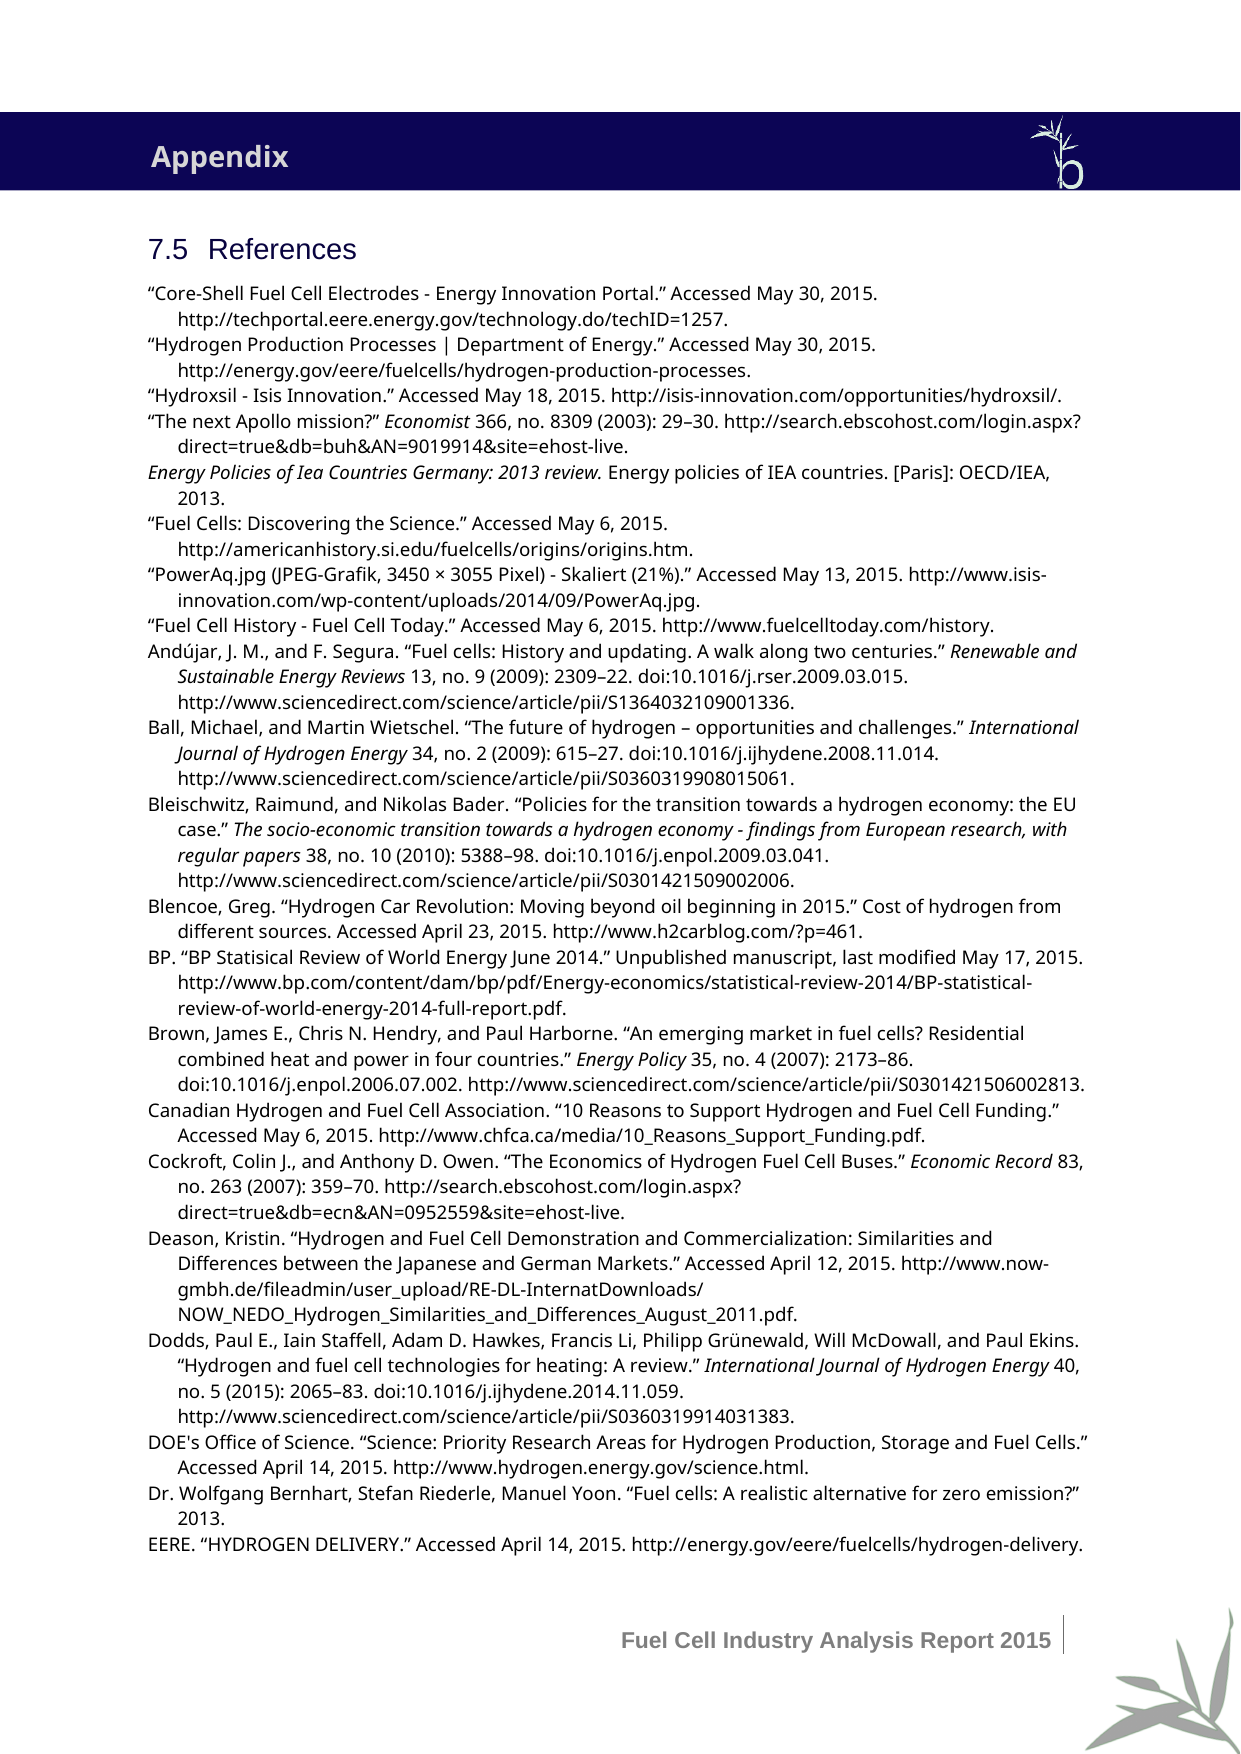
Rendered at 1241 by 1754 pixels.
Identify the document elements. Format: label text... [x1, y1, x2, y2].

text BP. “BP Statisical Review of World Energy June 2014.” Unpublished manuscript, last modified May 17, 2015. http://www.bp.com/content/dam/bp/pdf/Energy-economics/statistical-review-2014/BP-statistical-review-of-world-energy-2014-full-report.pdf. [148, 944, 1092, 1021]
text Dr. Wolfgang Bernhart, Stefan Riederle, Manuel Yoon. “Fuel cells: A realistic alternative for zero emission?” 2013. [148, 1480, 1092, 1531]
text EERE. “HYDROGEN DELIVERY.” Accessed April 14, 2015. http://energy.gov/eere/fuelcells/hydrogen-delivery. [148, 1531, 1092, 1557]
text Andújar, J. M., and F. Segura. “Fuel cells: History and updating. A walk along two centuries.” Renewable and Sustainable Energy Reviews 13, no. 9 (2009): 2309–22. doi:10.1016/j.rser.2009.03.015. http://www.sciencedirect.com/science/article/pii/S1364032109001336. [148, 638, 1092, 714]
text Ball, Michael, and Martin Wietschel. “The future of hydrogen – opportunities and challenges.” International Journal of Hydrogen Energy 34, no. 2 (2009): 615–27. doi:10.1016/j.ijhydene.2008.11.014. http://www.sciencedirect.com/science/article/pii/S0360319908015061. [148, 714, 1092, 791]
subtitle References [148, 232, 1092, 266]
text Bleischwitz, Raimund, and Nikolas Bader. “Policies for the transition towards a hydrogen economy: the EU case.” The socio-economic transition towards a hydrogen economy - findings from European research, with regular papers 38, no. 10 (2010): 5388–98. doi:10.1016/j.enpol.2009.03.041. http://www.sciencedirect.com/science/article/pii/S0301421509002006. [148, 791, 1092, 893]
text Canadian Hydrogen and Fuel Cell Association. “10 Reasons to Support Hydrogen and Fuel Cell Funding.” Accessed May 6, 2015. http://www.chfca.ca/media/10_Reasons_Support_Funding.pdf. [148, 1097, 1092, 1148]
text “Hydroxsil - Isis Innovation.” Accessed May 18, 2015. http://isis-innovation.com/opportunities/hydroxsil/. [148, 383, 1092, 408]
text “Fuel Cell History - Fuel Cell Today.” Accessed May 6, 2015. http://www.fuelcelltoday.com/history. [148, 612, 1092, 638]
text Deason, Kristin. “Hydrogen and Fuel Cell Demonstration and Commercialization: Similarities and Differences between the Japanese and German Markets.” Accessed April 12, 2015. http://www.now-gmbh.de/fileadmin/user_upload/RE-DL-InternatDownloads/NOW_NEDO_Hydrogen_Similarities_and_Differences_August_2011.pdf. [148, 1225, 1092, 1327]
text Dodds, Paul E., Iain Staffell, Adam D. Hawkes, Francis Li, Philipp Grünewald, Will McDowall, and Paul Ekins. “Hydrogen and fuel cell technologies for heating: A review.” International Journal of Hydrogen Energy 40, no. 5 (2015): 2065–83. doi:10.1016/j.ijhydene.2014.11.059. http://www.sciencedirect.com/science/article/pii/S0360319914031383. [148, 1327, 1092, 1429]
text “Hydrogen Production Processes | Department of Energy.” Accessed May 30, 2015. http://energy.gov/eere/fuelcells/hydrogen-production-processes. [148, 332, 1092, 383]
picture [1068, 1607, 1241, 1754]
text Blencoe, Greg. “Hydrogen Car Revolution: Moving beyond oil beginning in 2015.” Cost of hydrogen from different sources. Accessed April 23, 2015. http://www.h2carblog.com/?p=461. [148, 893, 1092, 944]
text “PowerAq.jpg (JPEG-Grafik, 3450 × 3055 Pixel) - Skaliert (21%).” Accessed May 13, 2015. http://www.isis-innovation.com/wp-content/uploads/2014/09/PowerAq.jpg. [148, 561, 1092, 612]
text Energy Policies of Iea Countries Germany: 2013 review. Energy policies of IEA countries. [Paris]: OECD/IEA, 2013. [148, 459, 1092, 510]
text Brown, James E., Chris N. Hendry, and Paul Harborne. “An emerging market in fuel cells? Residential combined heat and power in four countries.” Energy Policy 35, no. 4 (2007): 2173–86. doi:10.1016/j.enpol.2006.07.002. http://www.sciencedirect.com/science/article/pii/S0301421506002813. [148, 1021, 1092, 1097]
text DOE's Office of Science. “Science: Priority Research Areas for Hydrogen Production, Storage and Fuel Cells.” Accessed April 14, 2015. http://www.hydrogen.energy.gov/science.html. [148, 1429, 1092, 1480]
text Cockroft, Colin J., and Anthony D. Owen. “The Economics of Hydrogen Fuel Cell Buses.” Economic Record 83, no. 263 (2007): 359–70. http://search.ebscohost.com/login.aspx?direct=true&db=ecn&AN=0952559&site=ehost-live. [148, 1148, 1092, 1225]
text “Fuel Cells: Discovering the Science.” Accessed May 6, 2015. http://americanhistory.si.edu/fuelcells/origins/origins.htm. [148, 510, 1092, 561]
text “The next Apollo mission?” Economist 366, no. 8309 (2003): 29–30. http://search.ebscohost.com/login.aspx?direct=true&db=buh&AN=9019914&site=ehost-live. [148, 408, 1092, 459]
text “Core-Shell Fuel Cell Electrodes - Energy Innovation Portal.” Accessed May 30, 2015. http://techportal.eere.energy.gov/technology.do/techID=1257. [148, 281, 1092, 332]
